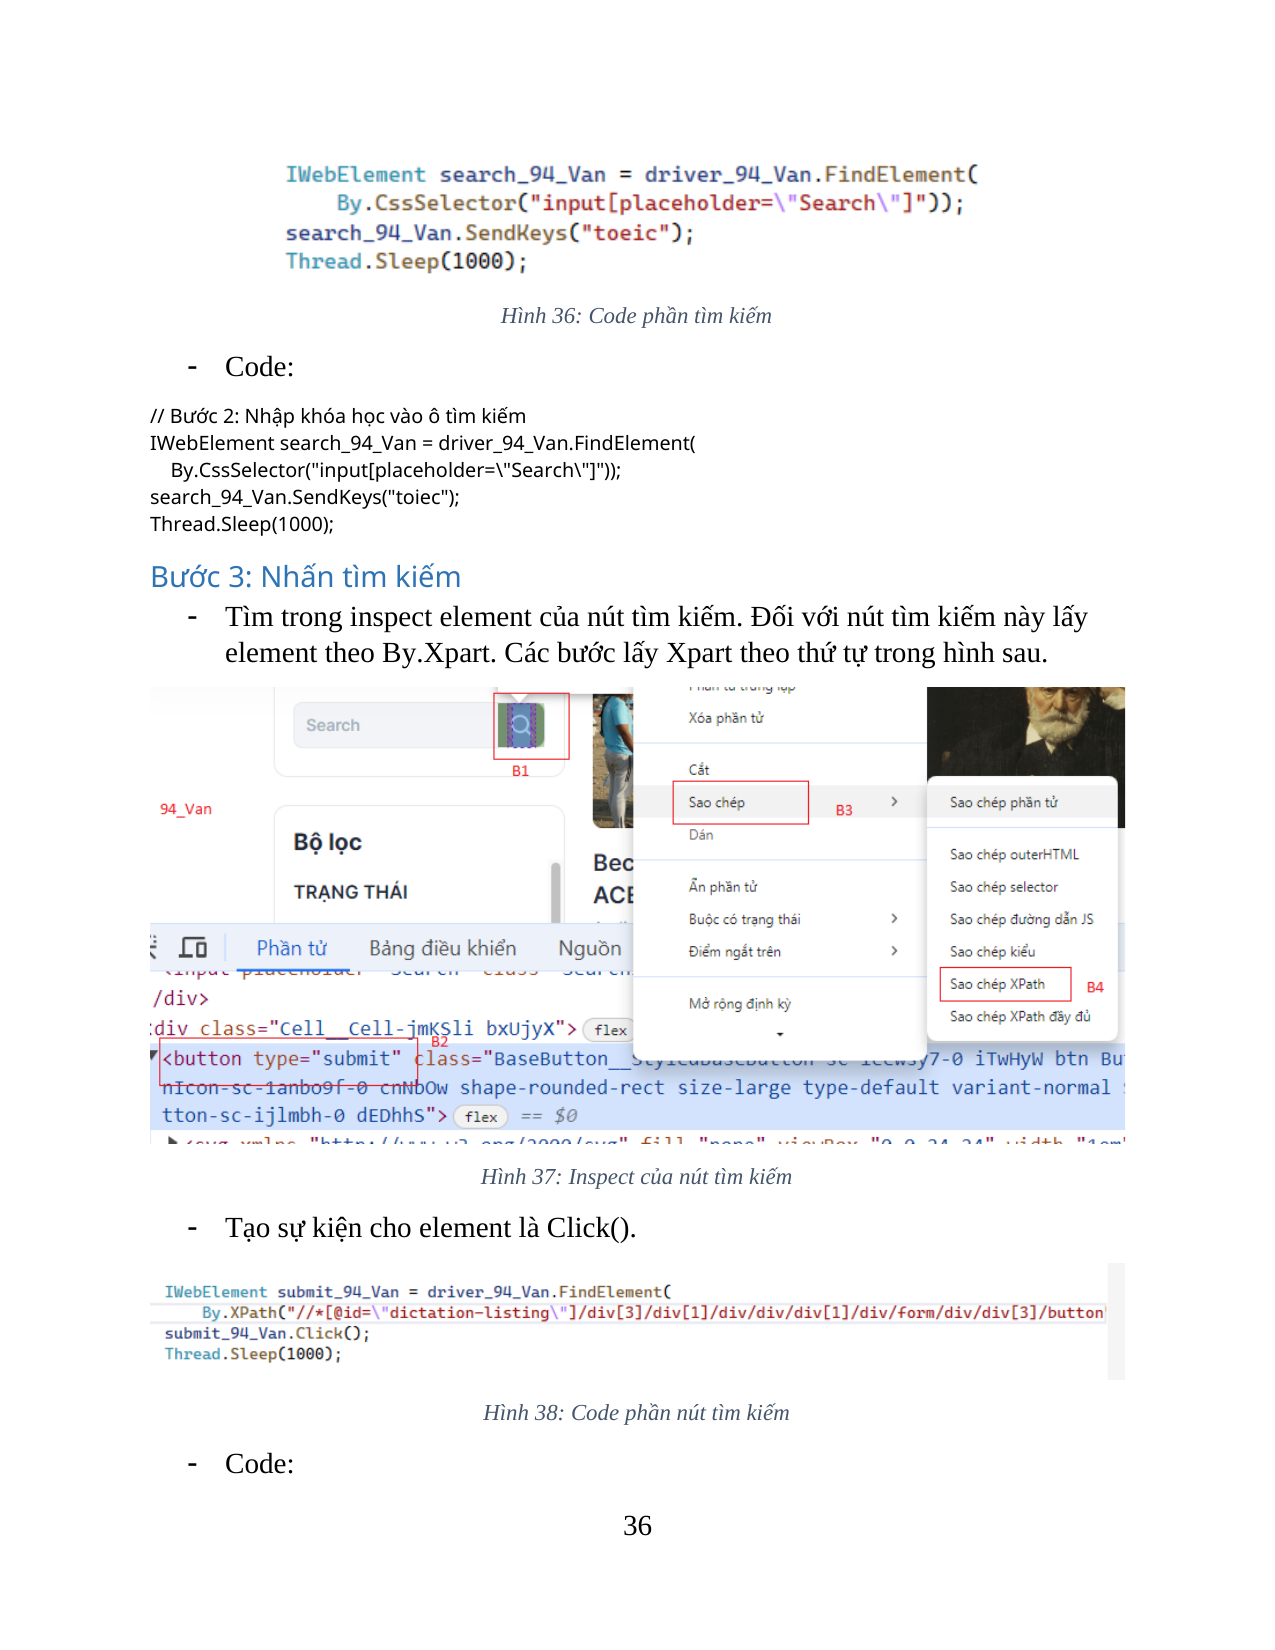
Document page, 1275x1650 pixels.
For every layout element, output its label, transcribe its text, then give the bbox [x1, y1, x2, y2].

text search_94_Van.SendKeys("toiec"); [150, 483, 1125, 510]
subtitle Bước 3: Nhấn tìm kiếm [150, 556, 1125, 596]
text Hình 36: Code phần tìm kiếm [150, 302, 1125, 328]
text Hình 38: Code phần nút tìm kiếm [150, 1399, 1125, 1426]
text Thread.Sleep(1000); [150, 510, 1125, 537]
text Hình 37: Inspect của nút tìm kiếm [150, 1163, 1125, 1190]
picture [150, 1263, 1125, 1380]
text By.CssSelector("input[placeholder=\"Search\"]")); [150, 456, 1125, 483]
list Tìm trong inspect element của nút tìm kiếm. Đối với nút tìm kiếm này lấy element theo By.Xpart. Các bước lấy Xpart theo thứ tự trong hình sau. [187, 599, 1125, 668]
picture [275, 150, 1001, 283]
list Code: [187, 1446, 1125, 1480]
picture [150, 687, 1125, 1144]
list Tạo sự kiện cho element là Click(). [187, 1211, 1125, 1244]
list Code: [187, 349, 1125, 383]
text IWebElement search_94_Van = driver_94_Van.FindElement( [150, 429, 1125, 456]
text // Bước 2: Nhập khóa học vào ô tìm kiếm [150, 402, 1125, 429]
